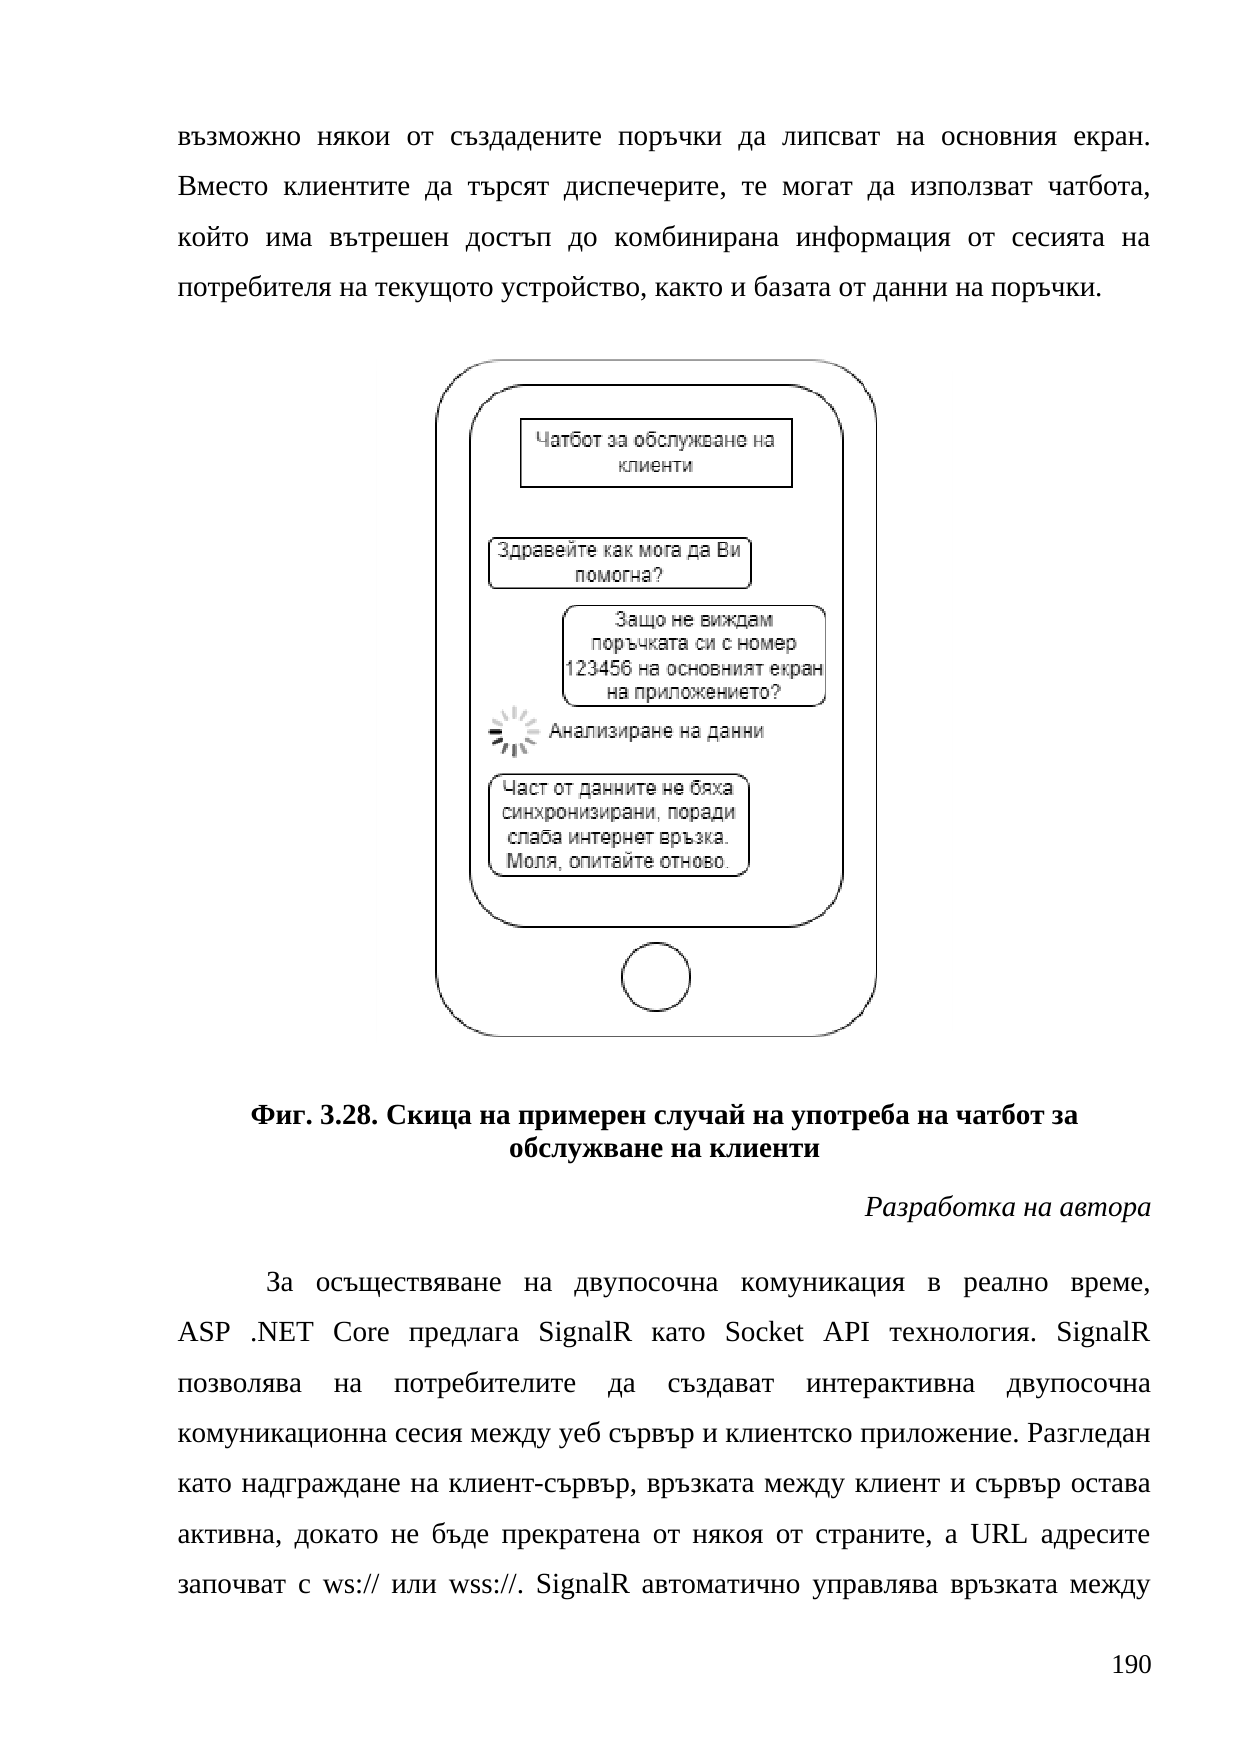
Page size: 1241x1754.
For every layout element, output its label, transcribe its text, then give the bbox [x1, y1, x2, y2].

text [177, 118, 1152, 303]
picture [405, 374, 924, 1028]
text Фиг. 3.28. Скица на примерен случай на употреба на чатбот за обслужване на клиенти [177, 1097, 1152, 1164]
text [177, 1264, 1152, 1600]
title Разработка на автора [177, 1189, 1152, 1222]
